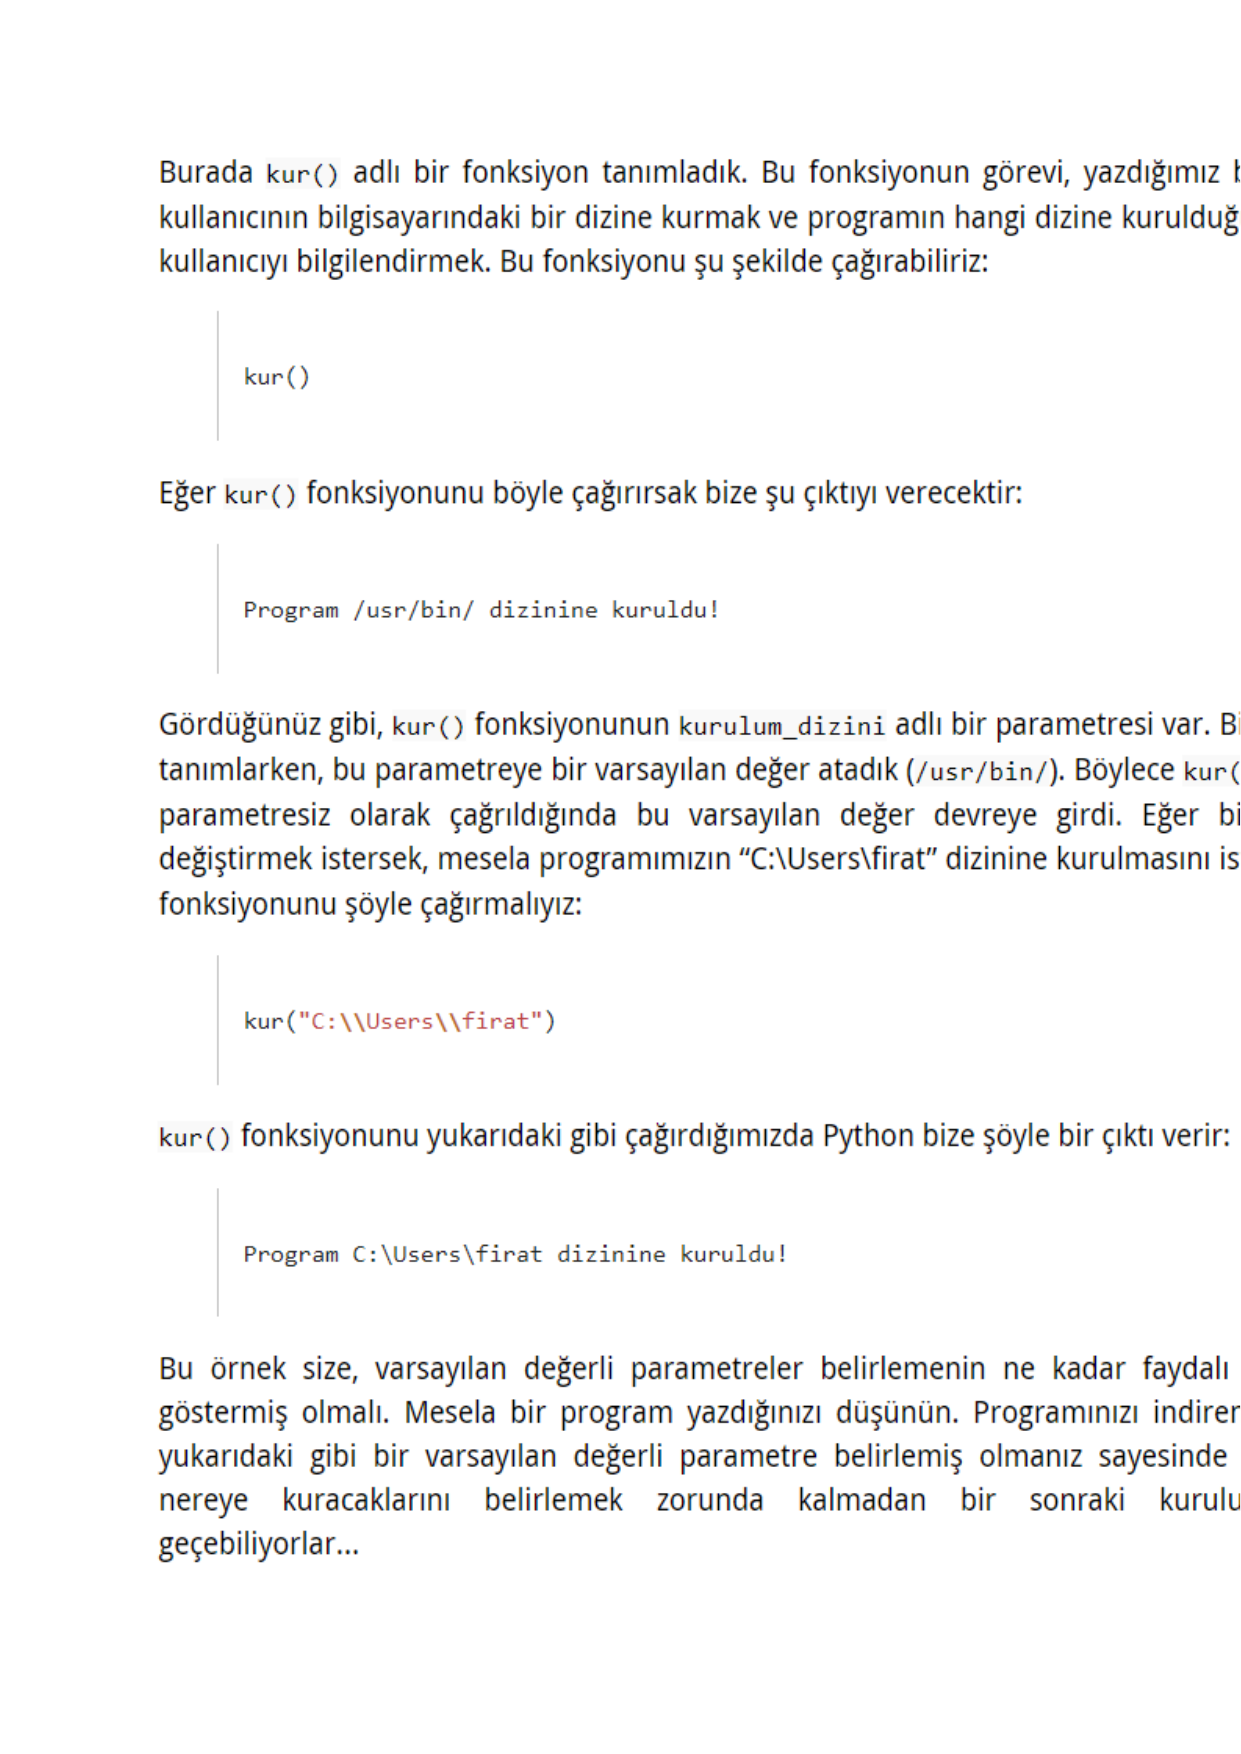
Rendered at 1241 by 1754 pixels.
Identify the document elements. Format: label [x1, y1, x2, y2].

picture [147, 147, 1241, 1578]
